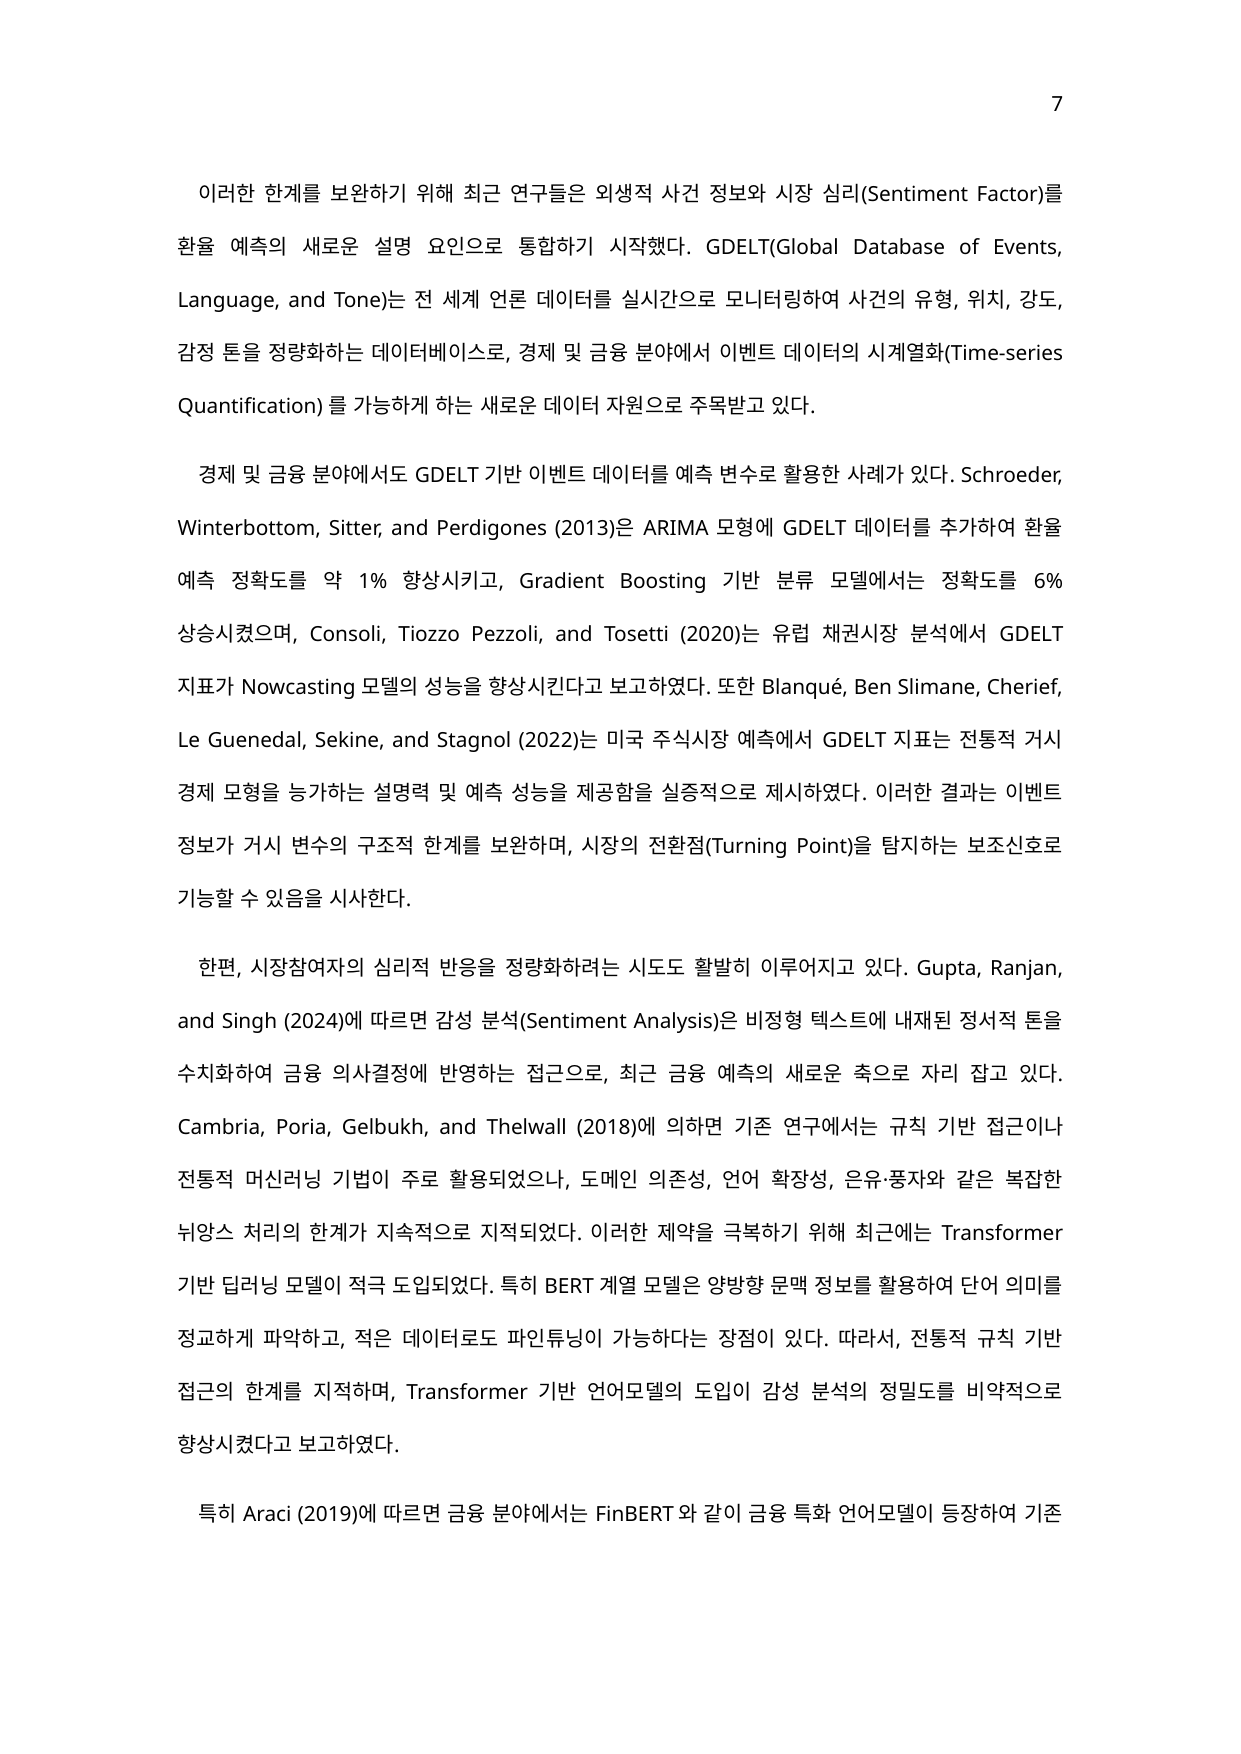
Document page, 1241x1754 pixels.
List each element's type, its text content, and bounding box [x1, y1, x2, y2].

text 이러한 한계를 보완하기 위해 최근 연구들은 외생적 사건 정보와 시장 심리(Sentiment Factor)를 환율 예측의 새로운 설명 요인으로 통합하기 시작했다. GDELT(Global Database of Events, Language, and Tone)는 전 세계 언론 데이터를 실시간으로 모니터링하여 사건의 유형, 위치, 강도, 감정 톤을 정량화하는 데이터베이스로, 경제 및 금융 분야에서 이벤트 데이터의 시계열화(Time-series Quantification) 를 가능하게 하는 새로운 데이터 자원으로 주목받고 있다. [177, 177, 1063, 419]
text 한편, 시장참여자의 심리적 반응을 정량화하려는 시도도 활발히 이루어지고 있다. Gupta, Ranjan, and Singh (2024)에 따르면 감성 분석(Sentiment Analysis)은 비정형 텍스트에 내재된 정서적 톤을 수치화하여 금융 의사결정에 반영하는 접근으로, 최근 금융 예측의 새로운 축으로 자리 잡고 있다. Cambria, Poria, Gelbukh, and Thelwall (2018)에 의하면 기존 연구에서는 규칙 기반 접근이나 전통적 머신러닝 기법이 주로 활용되었으나, 도메인 의존성, 언어 확장성, 은유·풍자와 같은 복잡한 뉘앙스 처리의 한계가 지속적으로 지적되었다. 이러한 제약을 극복하기 위해 최근에는 Transformer 기반 딥러닝 모델이 적극 도입되었다. 특히 BERT 계열 모델은 양방향 문맥 정보를 활용하여 단어 의미를 정교하게 파악하고, 적은 데이터로도 파인튜닝이 가능하다는 장점이 있다. 따라서, 전통적 규칙 기반 접근의 한계를 지적하며, Transformer 기반 언어모델의 도입이 감성 분석의 정밀도를 비약적으로 향상시켰다고 보고하였다. [177, 952, 1063, 1458]
text 경제 및 금융 분야에서도 GDELT 기반 이벤트 데이터를 예측 변수로 활용한 사례가 있다. Schroeder, Winterbottom, Sitter, and Perdigones (2013)은 ARIMA 모형에 GDELT 데이터를 추가하여 환율 예측 정확도를 약 1% 향상시키고, Gradient Boosting 기반 분류 모델에서는 정확도를 6% 상승시켰으며, Consoli, Tiozzo Pezzoli, and Tosetti (2020)는 유럽 채권시장 분석에서 GDELT 지표가 Nowcasting 모델의 성능을 향상시킨다고 보고하였다. 또한 Blanqué, Ben Slimane, Cherief, Le Guenedal, Sekine, and Stagnol (2022)는 미국 주식시장 예측에서 GDELT 지표는 전통적 거시 경제 모형을 능가하는 설명력 및 예측 성능을 제공함을 실증적으로 제시하였다. 이러한 결과는 이벤트 정보가 거시 변수의 구조적 한계를 보완하며, 시장의 전환점(Turning Point)을 탐지하는 보조신호로 기능할 수 있음을 시사한다. [177, 458, 1063, 912]
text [177, 1497, 1063, 1528]
